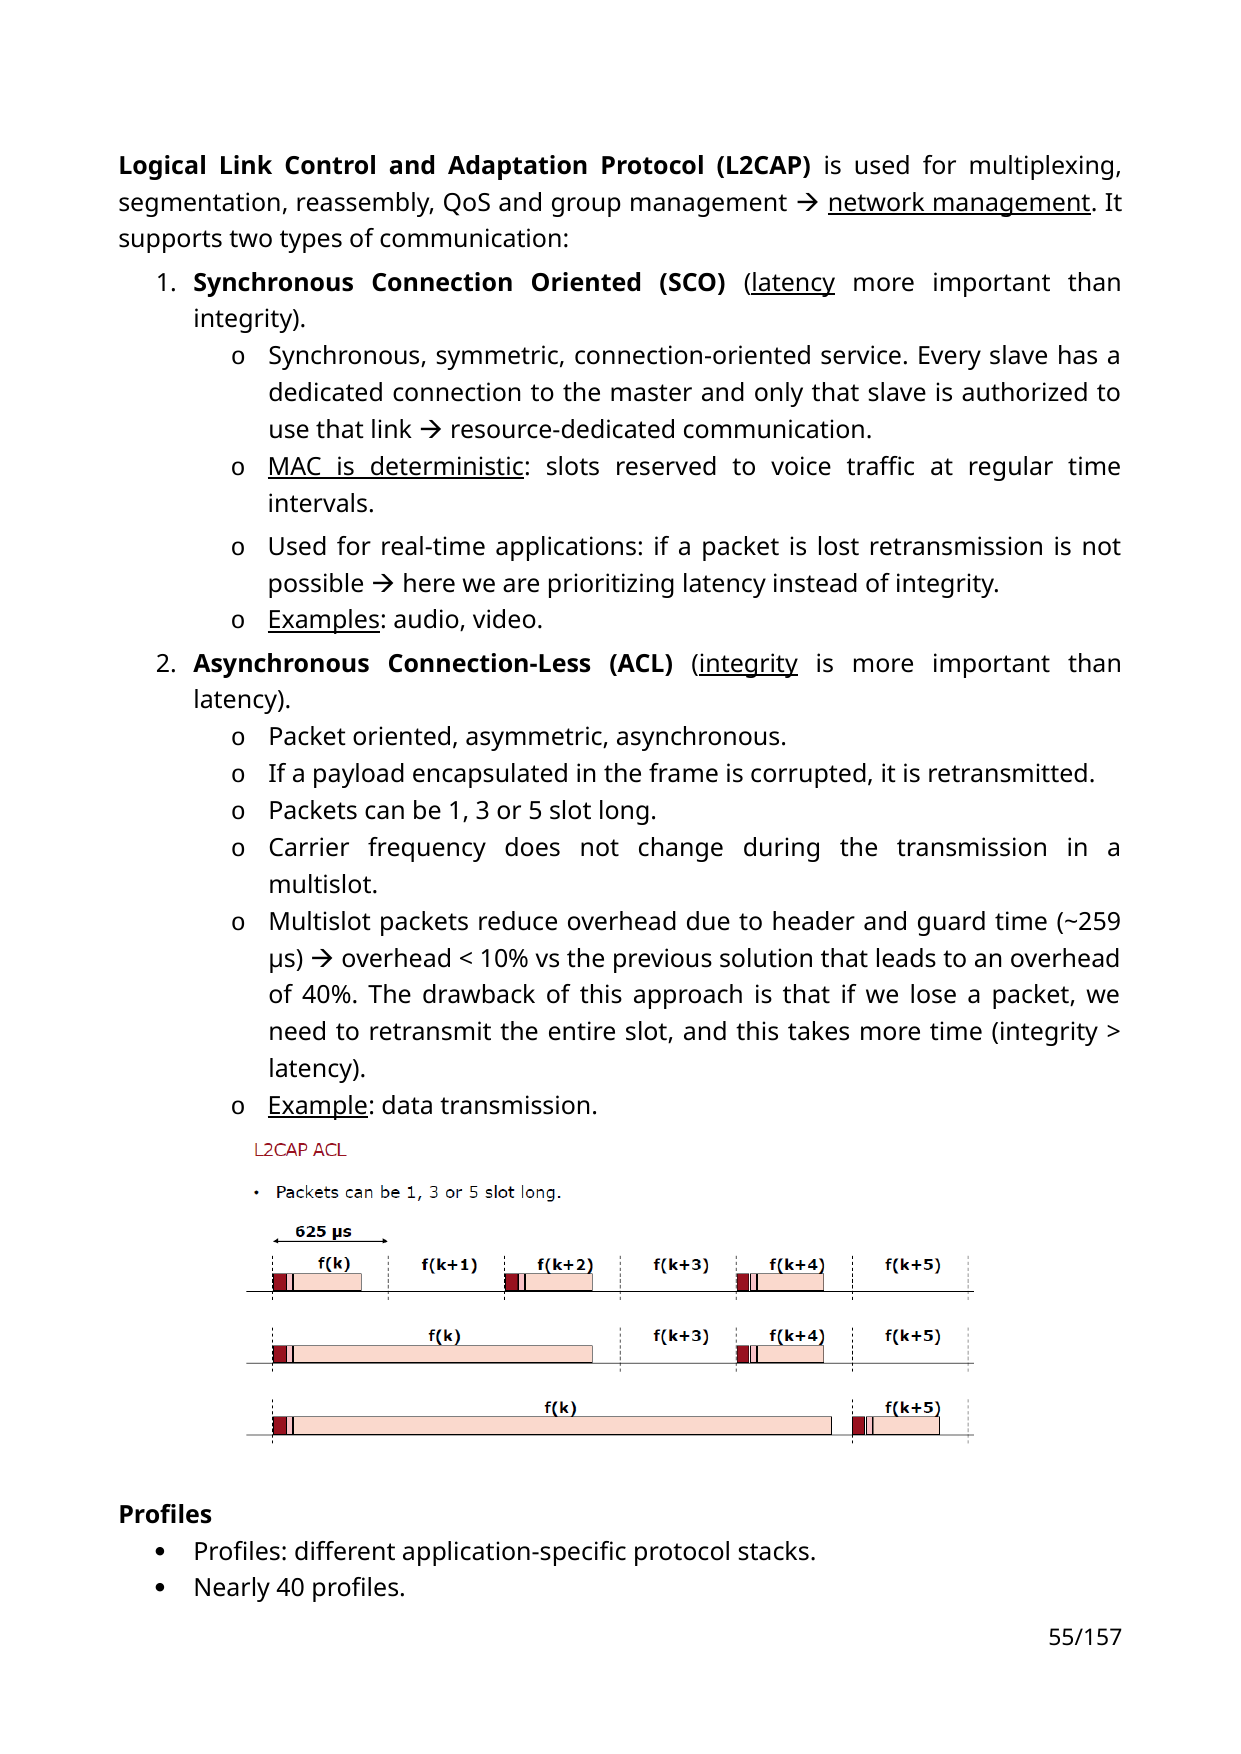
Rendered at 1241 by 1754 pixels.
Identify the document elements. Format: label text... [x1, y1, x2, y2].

list Synchronous Connection Oriented (SCO) (latency more important than integrity). [156, 264, 1122, 335]
list Asynchronous Connection-Less (ACL) (integrity is more important than latency). [156, 645, 1122, 716]
list Packets can be 1, 3 or 5 slot long. [231, 793, 1122, 827]
list Synchronous, symmetric, connection-oriented service. Every slave has a dedicated connection to the master and only that slave is authorized to use that link resource-dedicated communication. [231, 338, 1122, 446]
list Profiles: different application-specific protocol stacks. [156, 1533, 1122, 1567]
list Packet oriented, asymmetric, asynchronous. [231, 719, 1122, 753]
list Carrier frequency does not change during the transmission in a multislot. [231, 830, 1122, 901]
list Nearly 40 profiles. [156, 1570, 1122, 1604]
list Examples: audio, video. [230, 602, 1122, 636]
list MAC is deterministic: slots reserved to voice traffic at regular time intervals. [230, 448, 1122, 519]
list Multislot packets reduce overhead due to header and guard time (~259 μs) overhead < 10% vs the previous solution that leads to an overhead of 40%. The drawback of this approach is that if we lose a packet, we need to retransmit the entire slot, and this takes more time (integrity > latency). [231, 903, 1122, 1085]
list Used for real-time applications: if a packet is lost retransmission is not possible here we are prioritizing latency instead of integrity. [230, 528, 1122, 599]
picture [246, 1130, 994, 1458]
list Example: data transmission. [230, 1087, 1122, 1122]
text Logical Link Control and Adaptation Protocol (L2CAP) is used for multiplexing, segmentation, reassembly, QoS and group management network management. It supports two types of communication: [118, 148, 1122, 255]
text Profiles [118, 1496, 1122, 1531]
list If a payload encapsulated in the frame is corrupted, it is retransmitted. [231, 756, 1122, 790]
